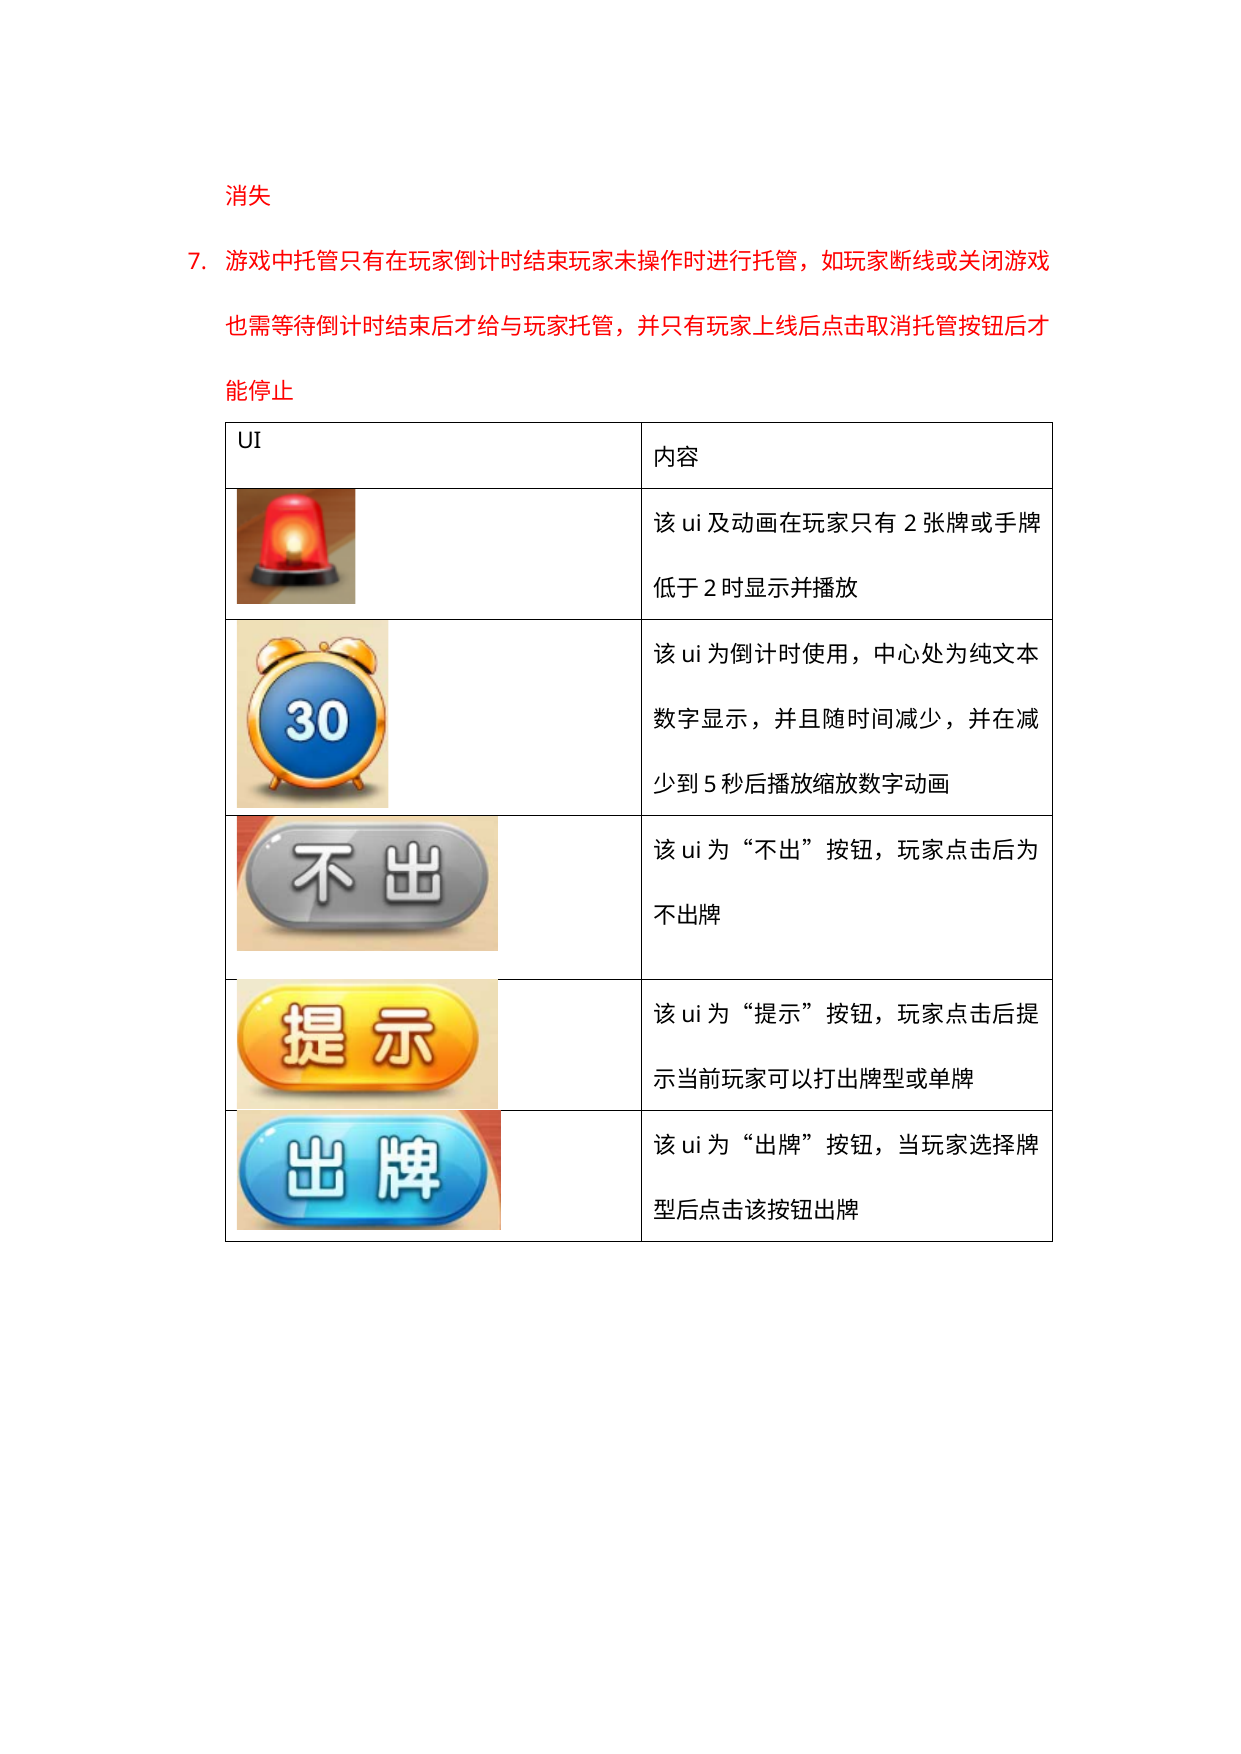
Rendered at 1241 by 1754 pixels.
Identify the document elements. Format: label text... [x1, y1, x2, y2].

table_cell 该ui为“出牌”按钮，当玩家选择牌型后点击该按钮出牌 [642, 1111, 1052, 1241]
table_cell [226, 1111, 641, 1241]
table_cell [226, 980, 641, 1110]
picture [236, 1110, 501, 1230]
list 游戏中托管只有在玩家倒计时结束玩家未操作时进行托管，如玩家断线或关闭游戏也需等待倒计时结束后才给与玩家托管，并只有玩家上线后点击取消托管按钮后才能停止 [187, 227, 1053, 422]
table_cell [226, 620, 641, 815]
picture [236, 979, 498, 1109]
picture [236, 620, 389, 808]
table_cell [226, 816, 641, 979]
table_header UI [226, 423, 641, 488]
table_cell [226, 489, 641, 619]
table_cell 该ui为“提示”按钮，玩家点击后提示当前玩家可以打出牌型或单牌 [642, 980, 1052, 1110]
picture [236, 816, 498, 951]
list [187, 162, 1053, 227]
table_header 内容 [642, 423, 1052, 488]
picture [236, 489, 356, 604]
table_cell 该ui为倒计时使用，中心处为纯文本数字显示，并且随时间减少，并在减少到5秒后播放缩放数字动画 [642, 620, 1052, 815]
table_cell 该ui为“不出”按钮，玩家点击后为不出牌 [642, 816, 1052, 979]
table_cell 该ui及动画在玩家只有2张牌或手牌低于2时显示并播放 [642, 489, 1052, 619]
